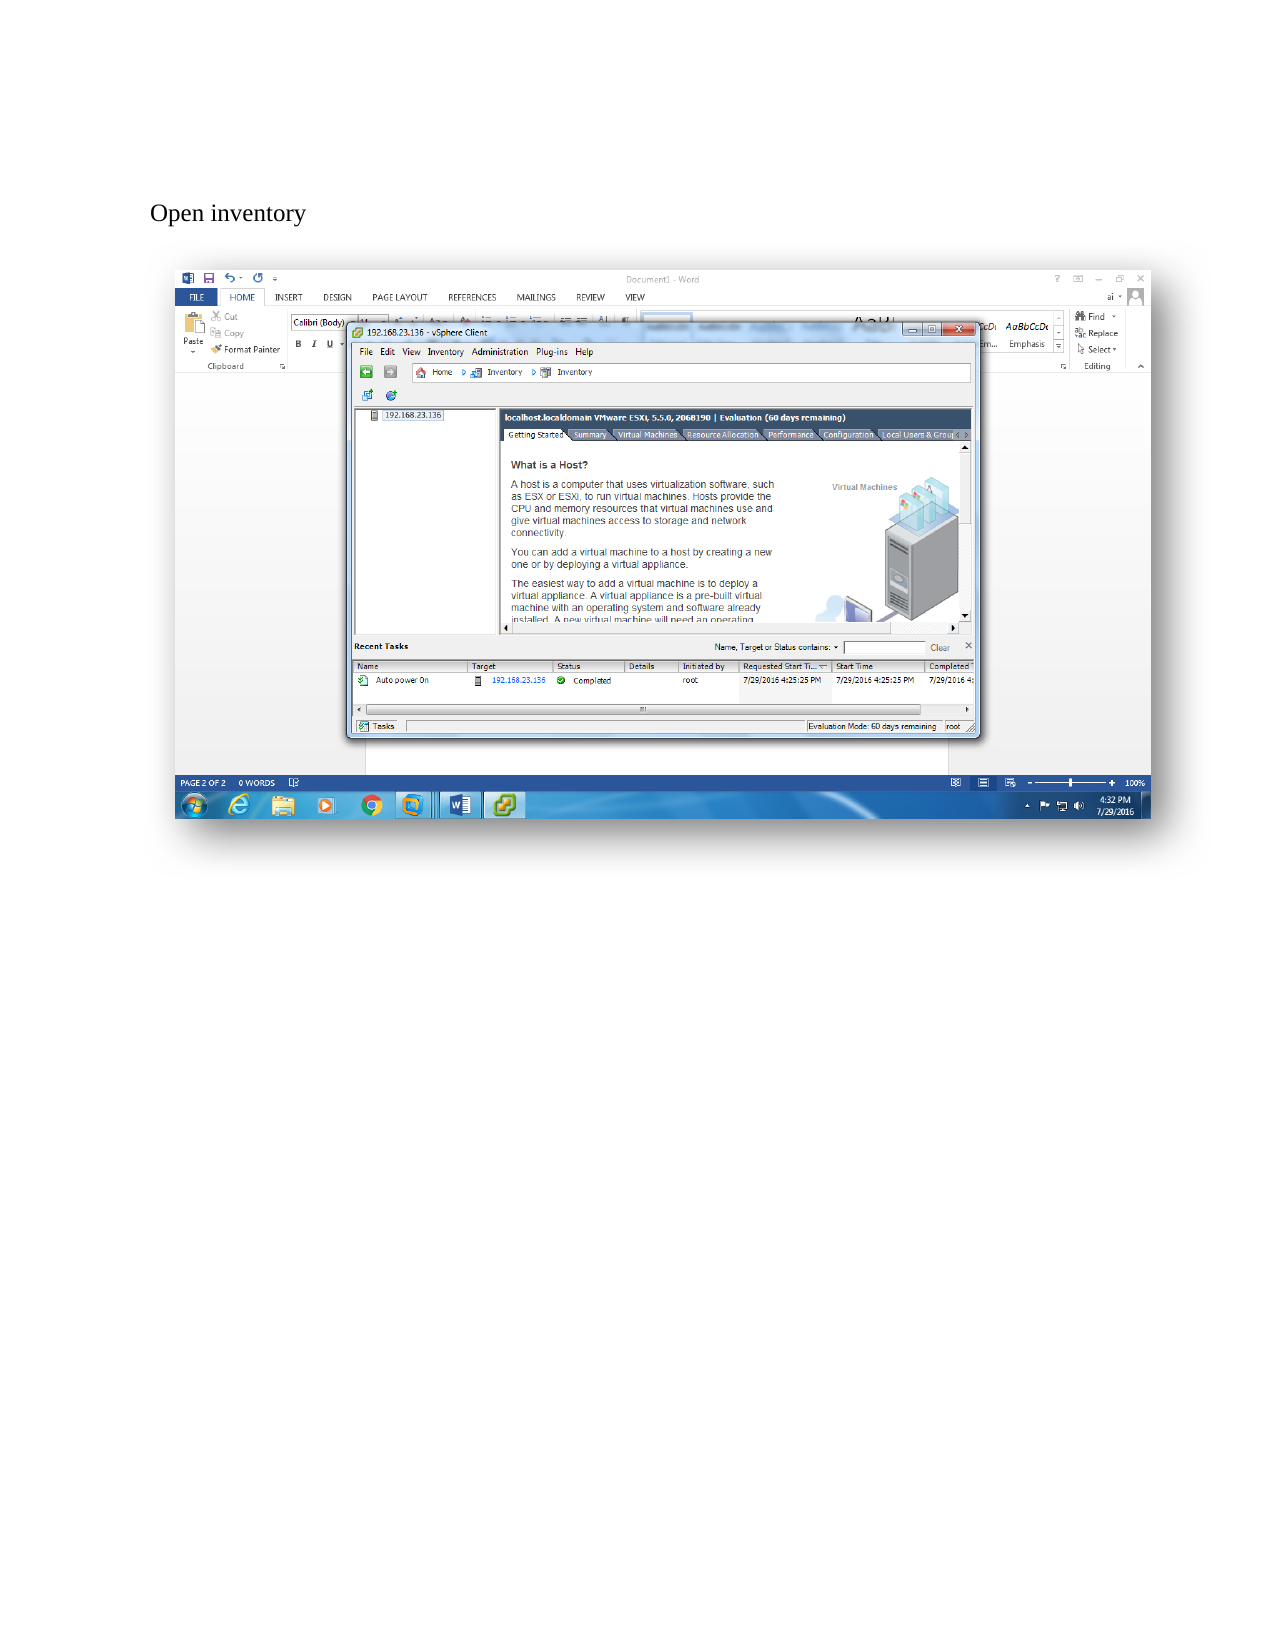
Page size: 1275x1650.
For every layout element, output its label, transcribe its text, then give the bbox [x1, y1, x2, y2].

picture [175, 270, 1151, 819]
text Open inventory [150, 198, 1125, 226]
